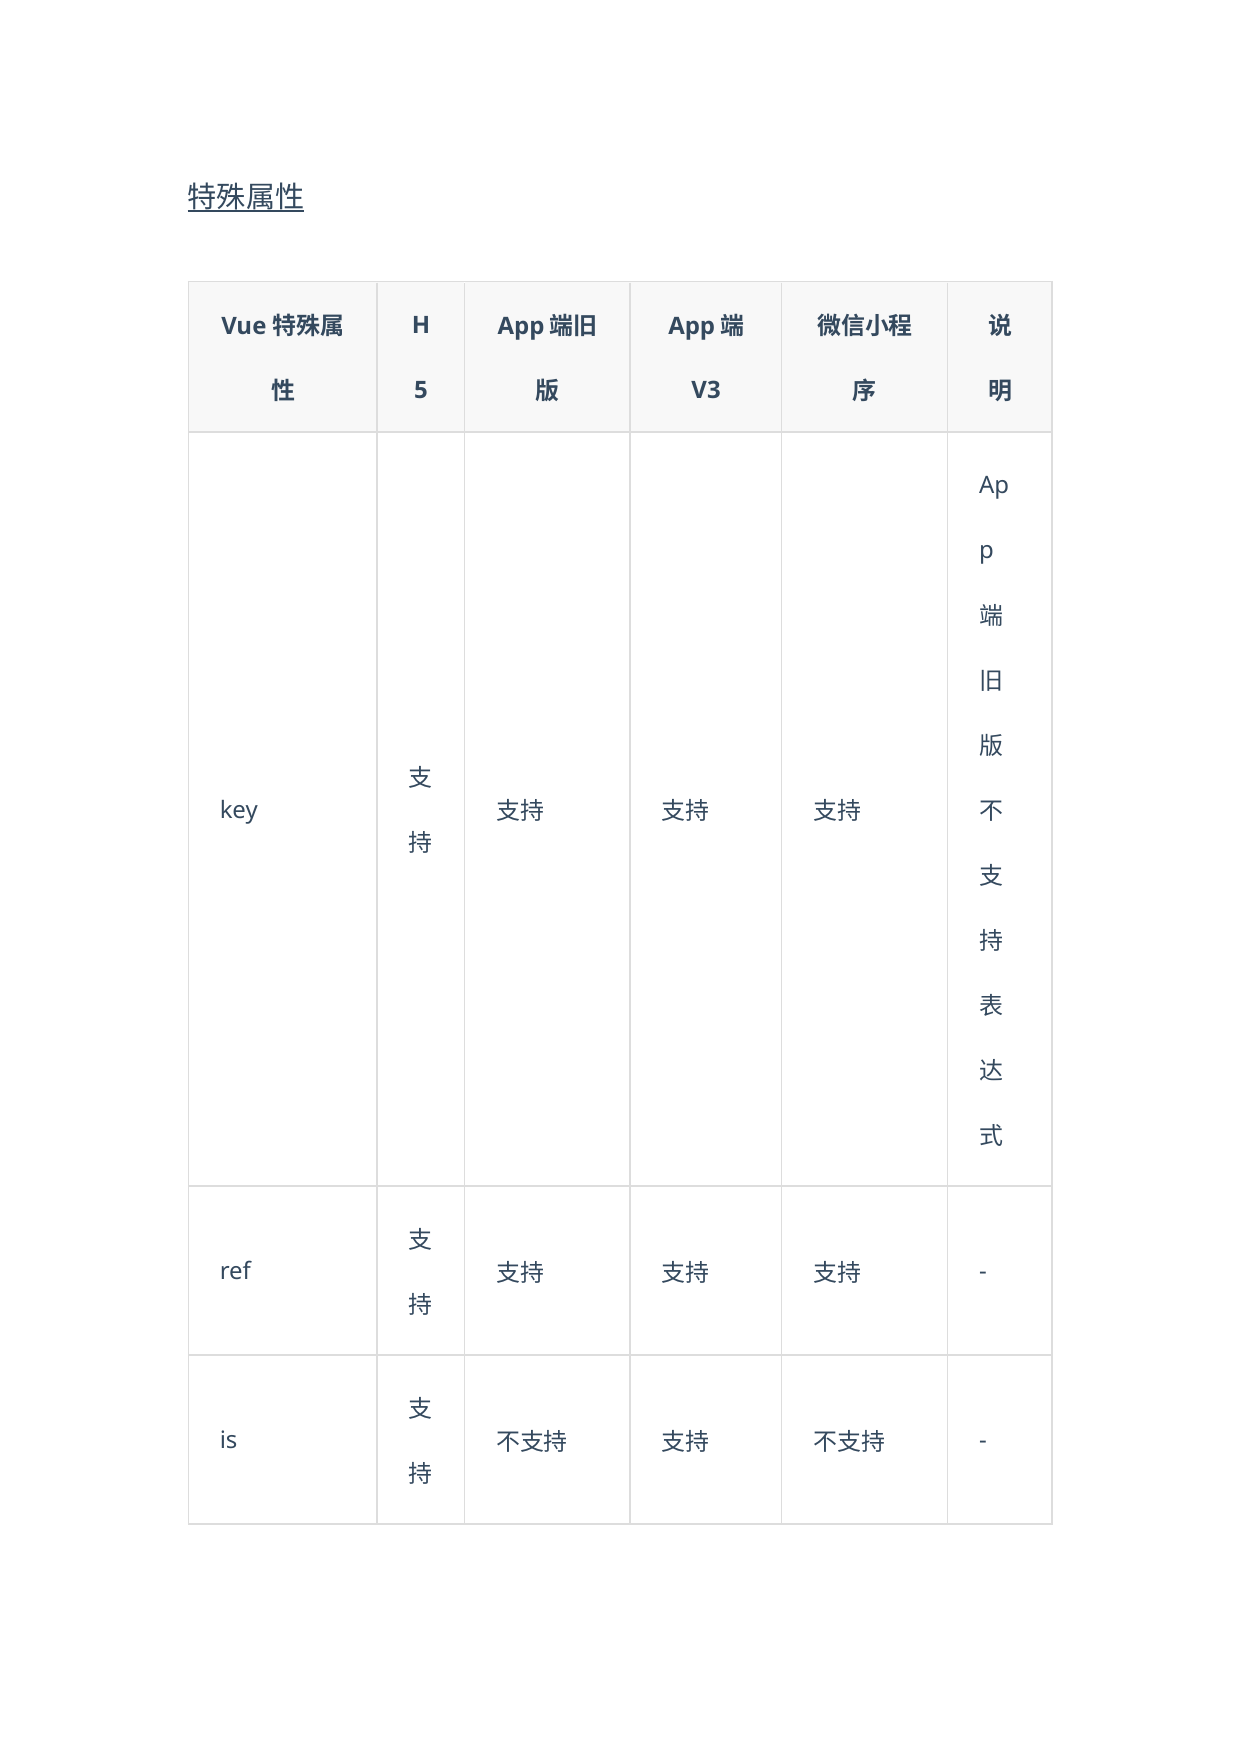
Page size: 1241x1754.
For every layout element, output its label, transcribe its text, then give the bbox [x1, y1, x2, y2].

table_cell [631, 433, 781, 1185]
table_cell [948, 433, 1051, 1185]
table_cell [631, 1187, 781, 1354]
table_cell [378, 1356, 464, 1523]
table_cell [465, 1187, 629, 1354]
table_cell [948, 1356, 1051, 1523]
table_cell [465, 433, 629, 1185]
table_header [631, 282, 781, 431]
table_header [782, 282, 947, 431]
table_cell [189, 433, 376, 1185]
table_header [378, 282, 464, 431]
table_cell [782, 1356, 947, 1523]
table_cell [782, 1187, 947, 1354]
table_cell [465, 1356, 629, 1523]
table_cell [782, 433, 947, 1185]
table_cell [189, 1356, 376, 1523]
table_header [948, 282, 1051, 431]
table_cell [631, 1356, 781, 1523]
subtitle 特殊属性 [187, 162, 1053, 227]
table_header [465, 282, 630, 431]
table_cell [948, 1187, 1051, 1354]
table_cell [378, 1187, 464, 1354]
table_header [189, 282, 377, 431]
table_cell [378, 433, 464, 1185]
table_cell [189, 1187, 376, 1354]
